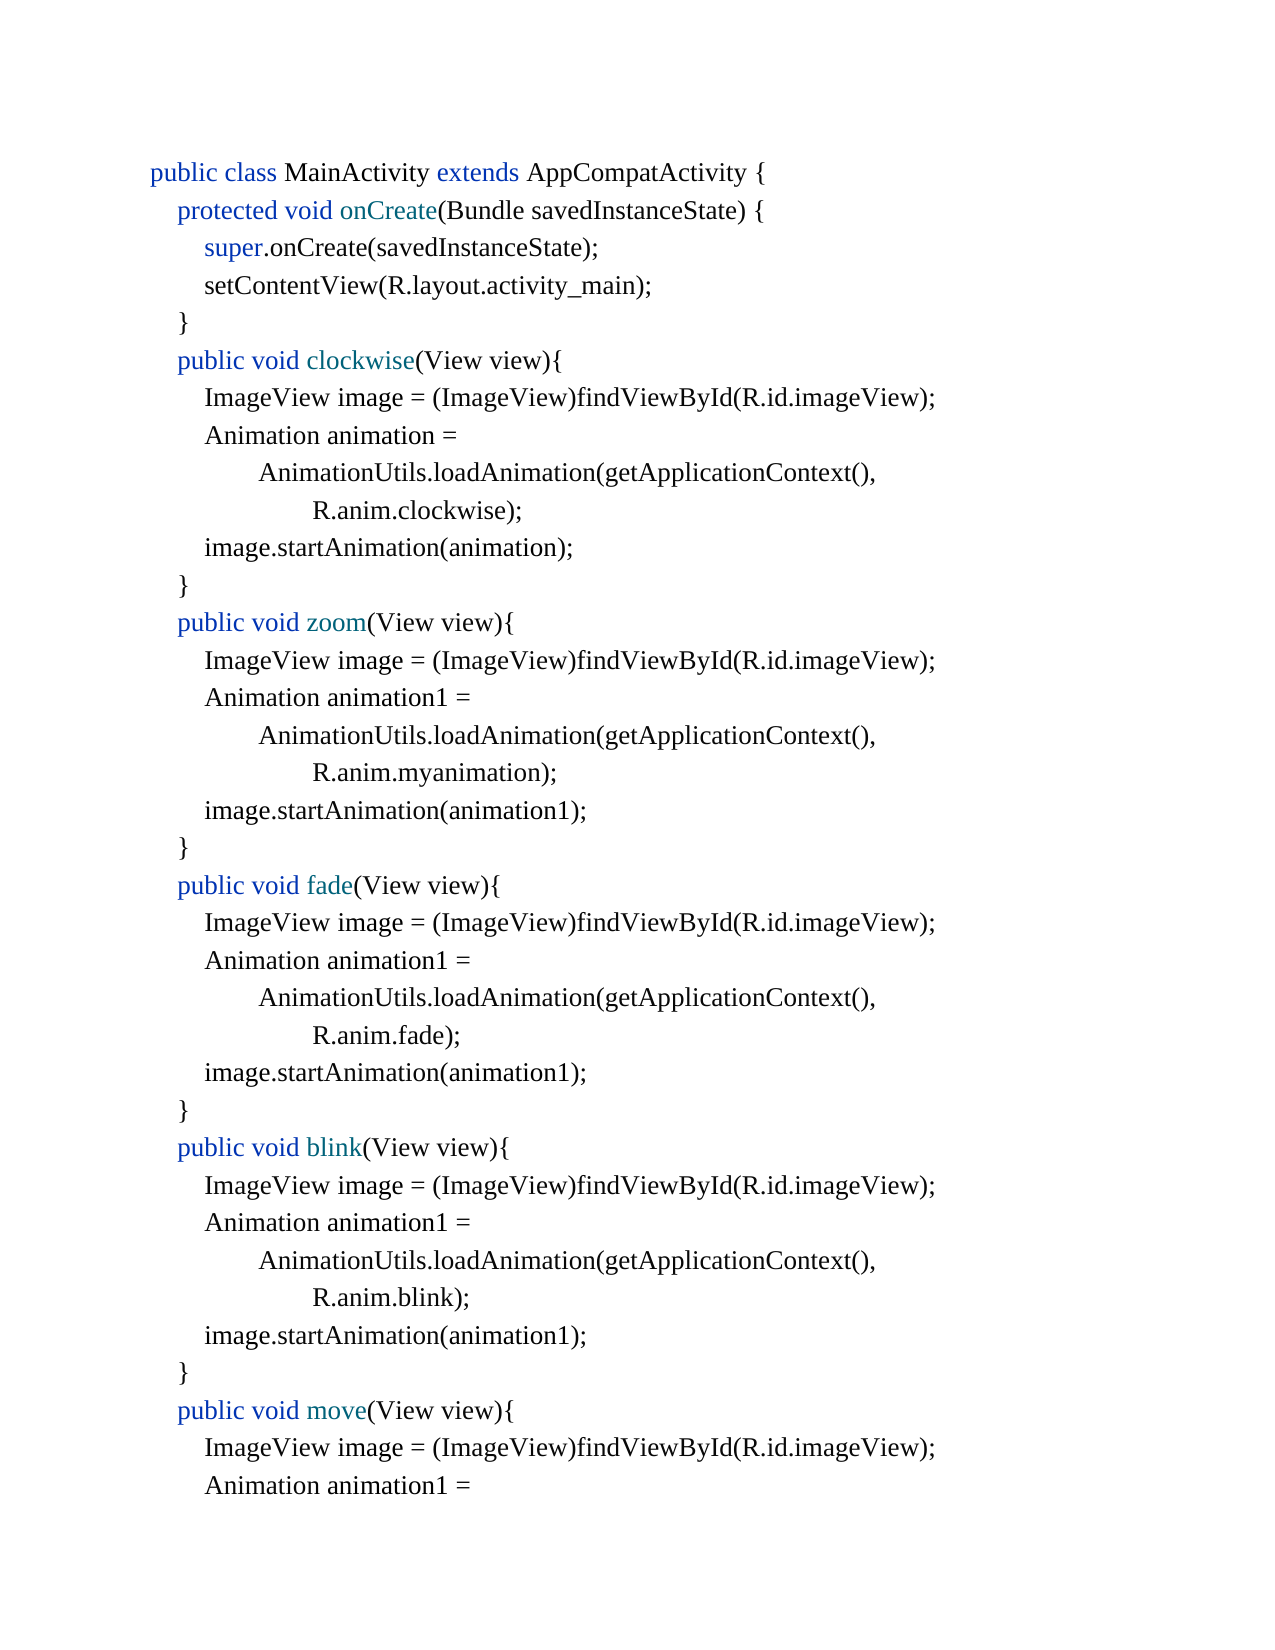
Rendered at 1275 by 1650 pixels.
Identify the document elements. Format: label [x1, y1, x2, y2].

text [150, 150, 1125, 1500]
